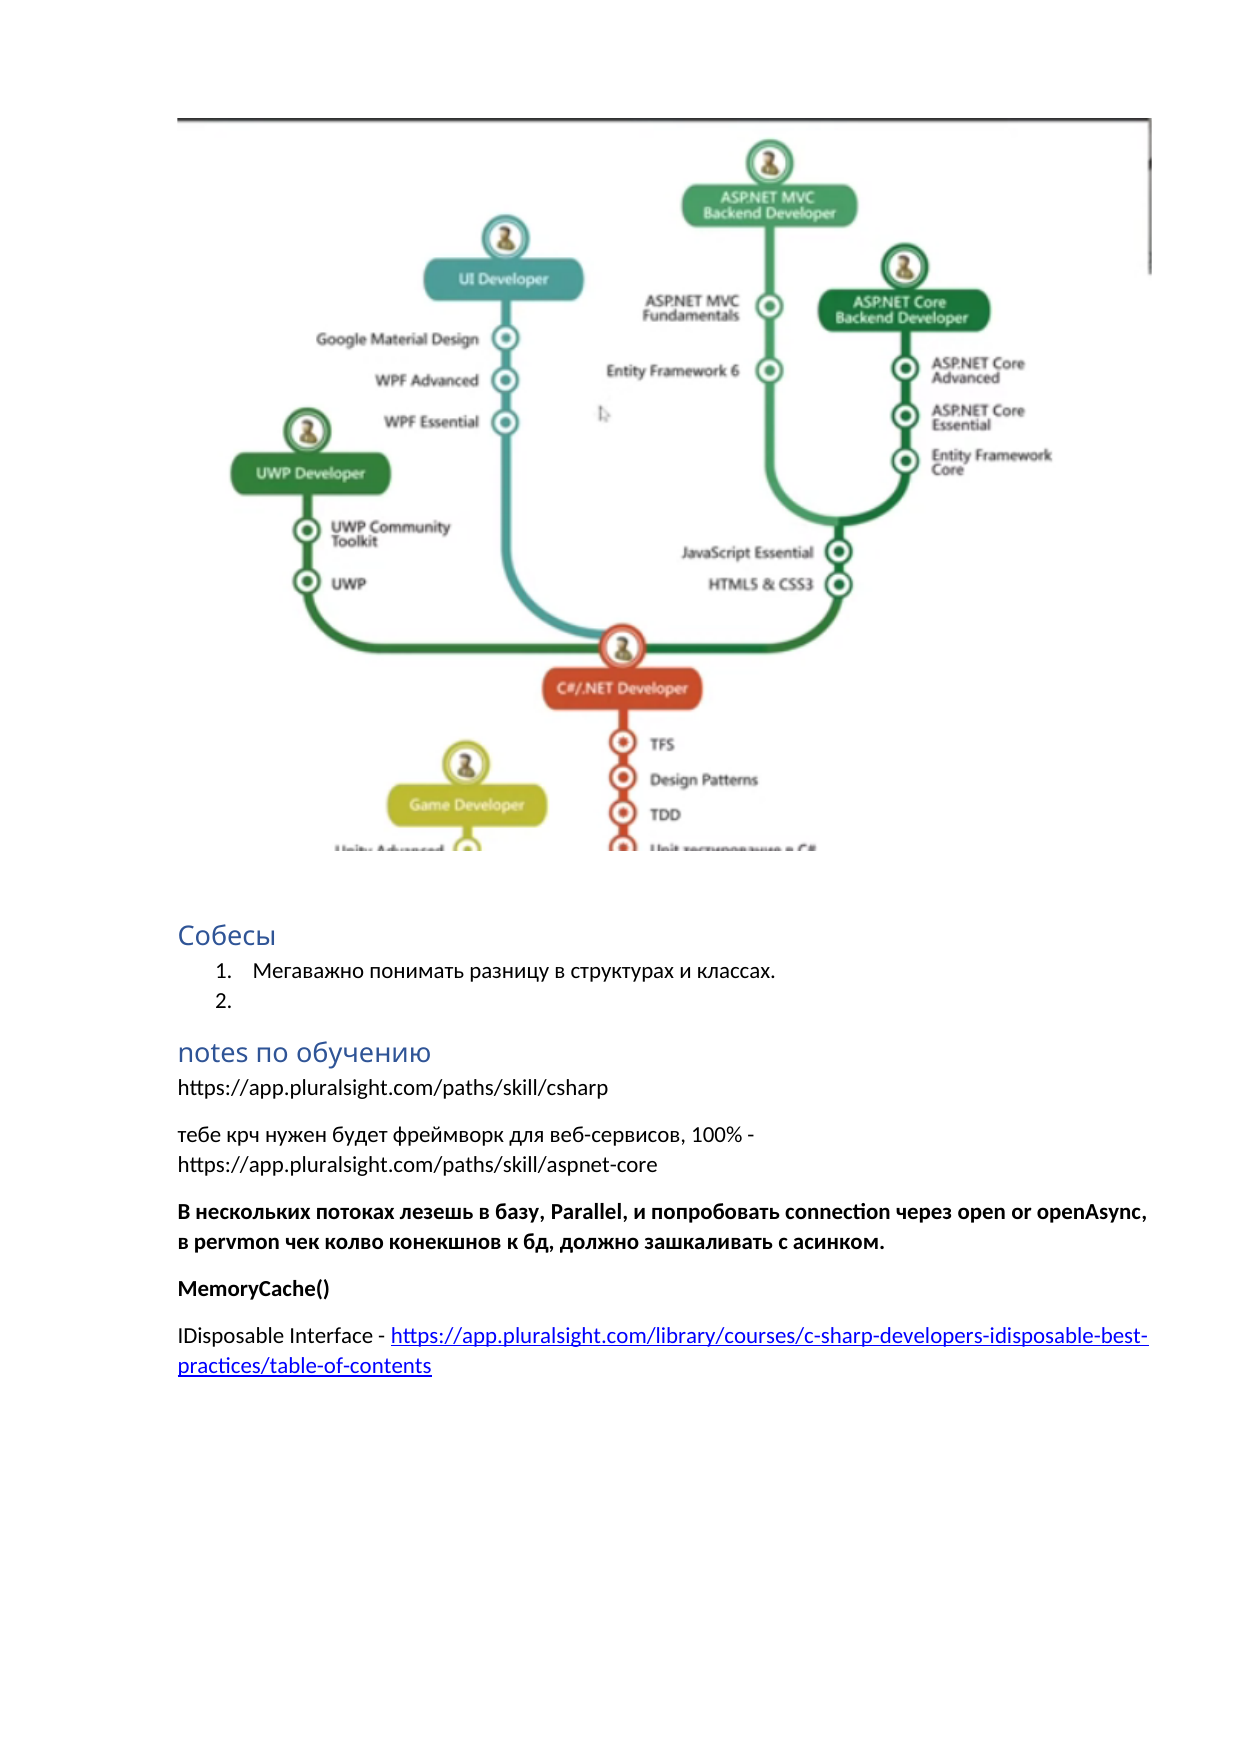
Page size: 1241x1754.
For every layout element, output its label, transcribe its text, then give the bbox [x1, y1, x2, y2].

list Мегаважно понимать разницу в структурах и классах. [215, 956, 1152, 984]
text IDisposable Interface - https://app.pluralsight.com/library/courses/c-sharp-developers-idisposable-best-practices/table-of-contents [177, 1321, 1152, 1379]
text тебе крч нужен будет фреймворк для веб-сервисов, 100% - https://app.pluralsight.com/paths/skill/aspnet-core [177, 1120, 1152, 1178]
picture [177, 118, 1152, 851]
subtitle Собесы [177, 916, 1152, 953]
text MemoryCache() [177, 1274, 1152, 1302]
text https://app.pluralsight.com/paths/skill/csharp [177, 1073, 1152, 1101]
subtitle notes по обучению [177, 1033, 1152, 1070]
text В нескольких потоках лезешь в базу, Parallel, и попробовать connection через open or openAsync, в pervmon чек колво конекшнов к бд, должно зашкаливать с асинком. [177, 1197, 1152, 1255]
